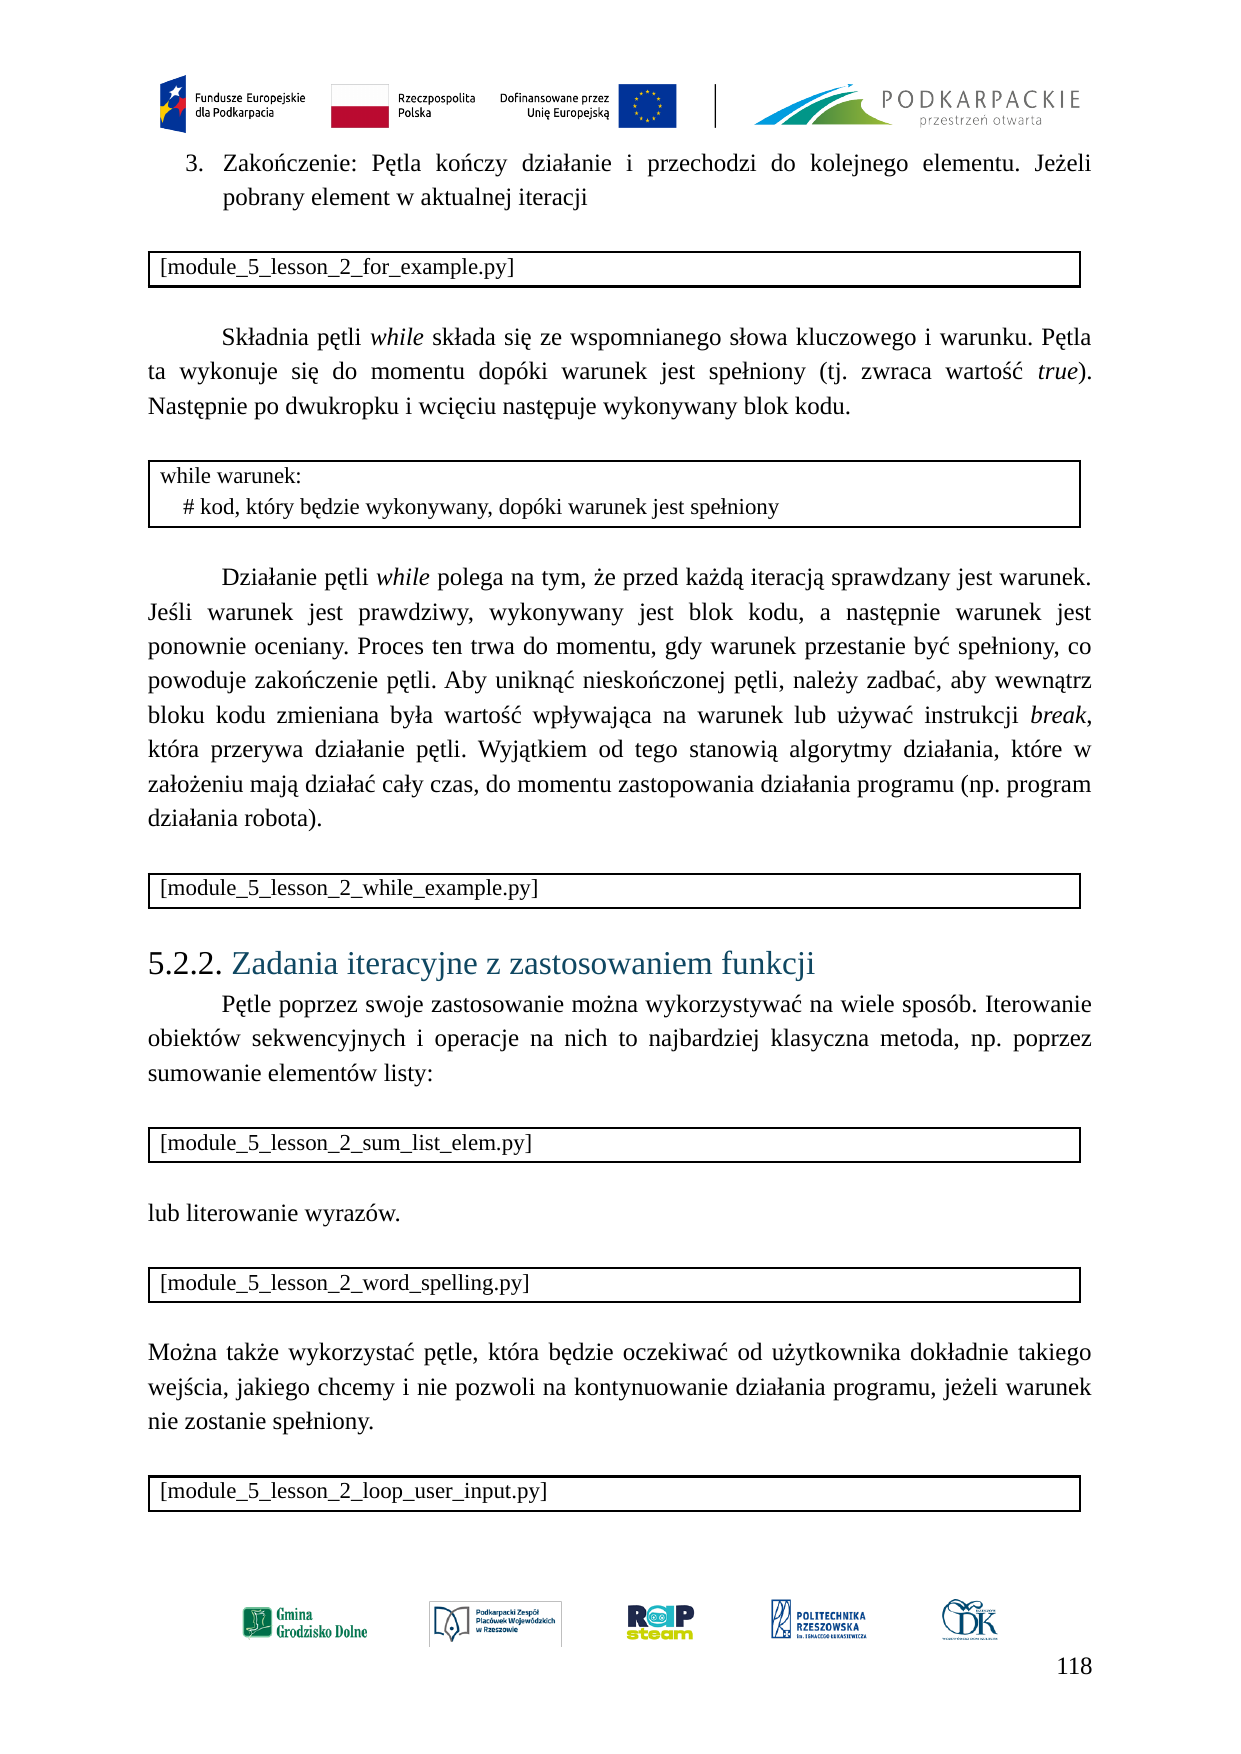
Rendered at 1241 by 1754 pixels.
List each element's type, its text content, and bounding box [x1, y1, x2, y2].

table_header while warunek: # kod, który będzie wykonywany, dopóki warunek jest spełniony [150, 462, 1079, 526]
picture [147, 60, 1093, 148]
table_header [module_5_lesson_2_sum_list_elem.py] [150, 1129, 1079, 1161]
text Można także wykorzystać pętle, która będzie oczekiwać od użytkownika dokładnie takiego wejścia, jakiego chcemy i nie pozwoli na kontynuowanie działania programu, jeżeli warunek nie zostanie spełniony. [148, 1337, 1092, 1435]
table_header [module_5_lesson_2_loop_user_input.py] [150, 1478, 1079, 1509]
text Pętle poprzez swoje zastosowanie można wykorzystywać na wiele sposób. Iterowanie obiektów sekwencyjnych i operacje na nich to najbardziej klasyczna metoda, np. poprzez sumowanie elementów listy: [148, 989, 1092, 1087]
text lub literowanie wyrazów. [148, 1198, 1092, 1226]
list Zakończenie: Pętla kończy działanie i przechodzi do kolejnego elementu. Jeżeli pobrany element w aktualnej iteracji [185, 148, 1092, 211]
text Działanie pętli while polega na tym, że przed każdą iteracją sprawdzany jest warunek. Jeśli warunek jest prawdziwy, wykonywany jest blok kodu, a następnie warunek jest ponownie oceniany. Proces ten trwa do momentu, gdy warunek przestanie być spełniony, co powoduje zakończenie pętli. Aby uniknąć nieskończonej pętli, należy zadbać, aby wewnątrz bloku kodu zmieniana była wartość wpływająca na warunek lub używać instrukcji break, która przerywa działanie pętli. Wyjątkiem od tego stanowią algorytmy działania, które w założeniu mają działać cały czas, do momentu zastopowania działania programu (np. program działania robota). [148, 562, 1092, 832]
table_header [module_5_lesson_2_for_example.py] [150, 253, 1079, 285]
table_header [module_5_lesson_2_word_spelling.py] [150, 1269, 1079, 1301]
text Składnia pętli while składa się ze wspomnianego słowa kluczowego i warunku. Pętla ta wykonuje się do momentu dopóki warunek jest spełniony (tj. zwraca wartość true). Następnie po dwukropku i wcięciu następuje wykonywany blok kodu. [148, 322, 1092, 419]
table_header [module_5_lesson_2_while_example.py] [150, 875, 1079, 907]
subtitle Zadania iteracyjne z zastosowaniem funkcji [148, 943, 1092, 981]
picture [242, 1585, 998, 1652]
